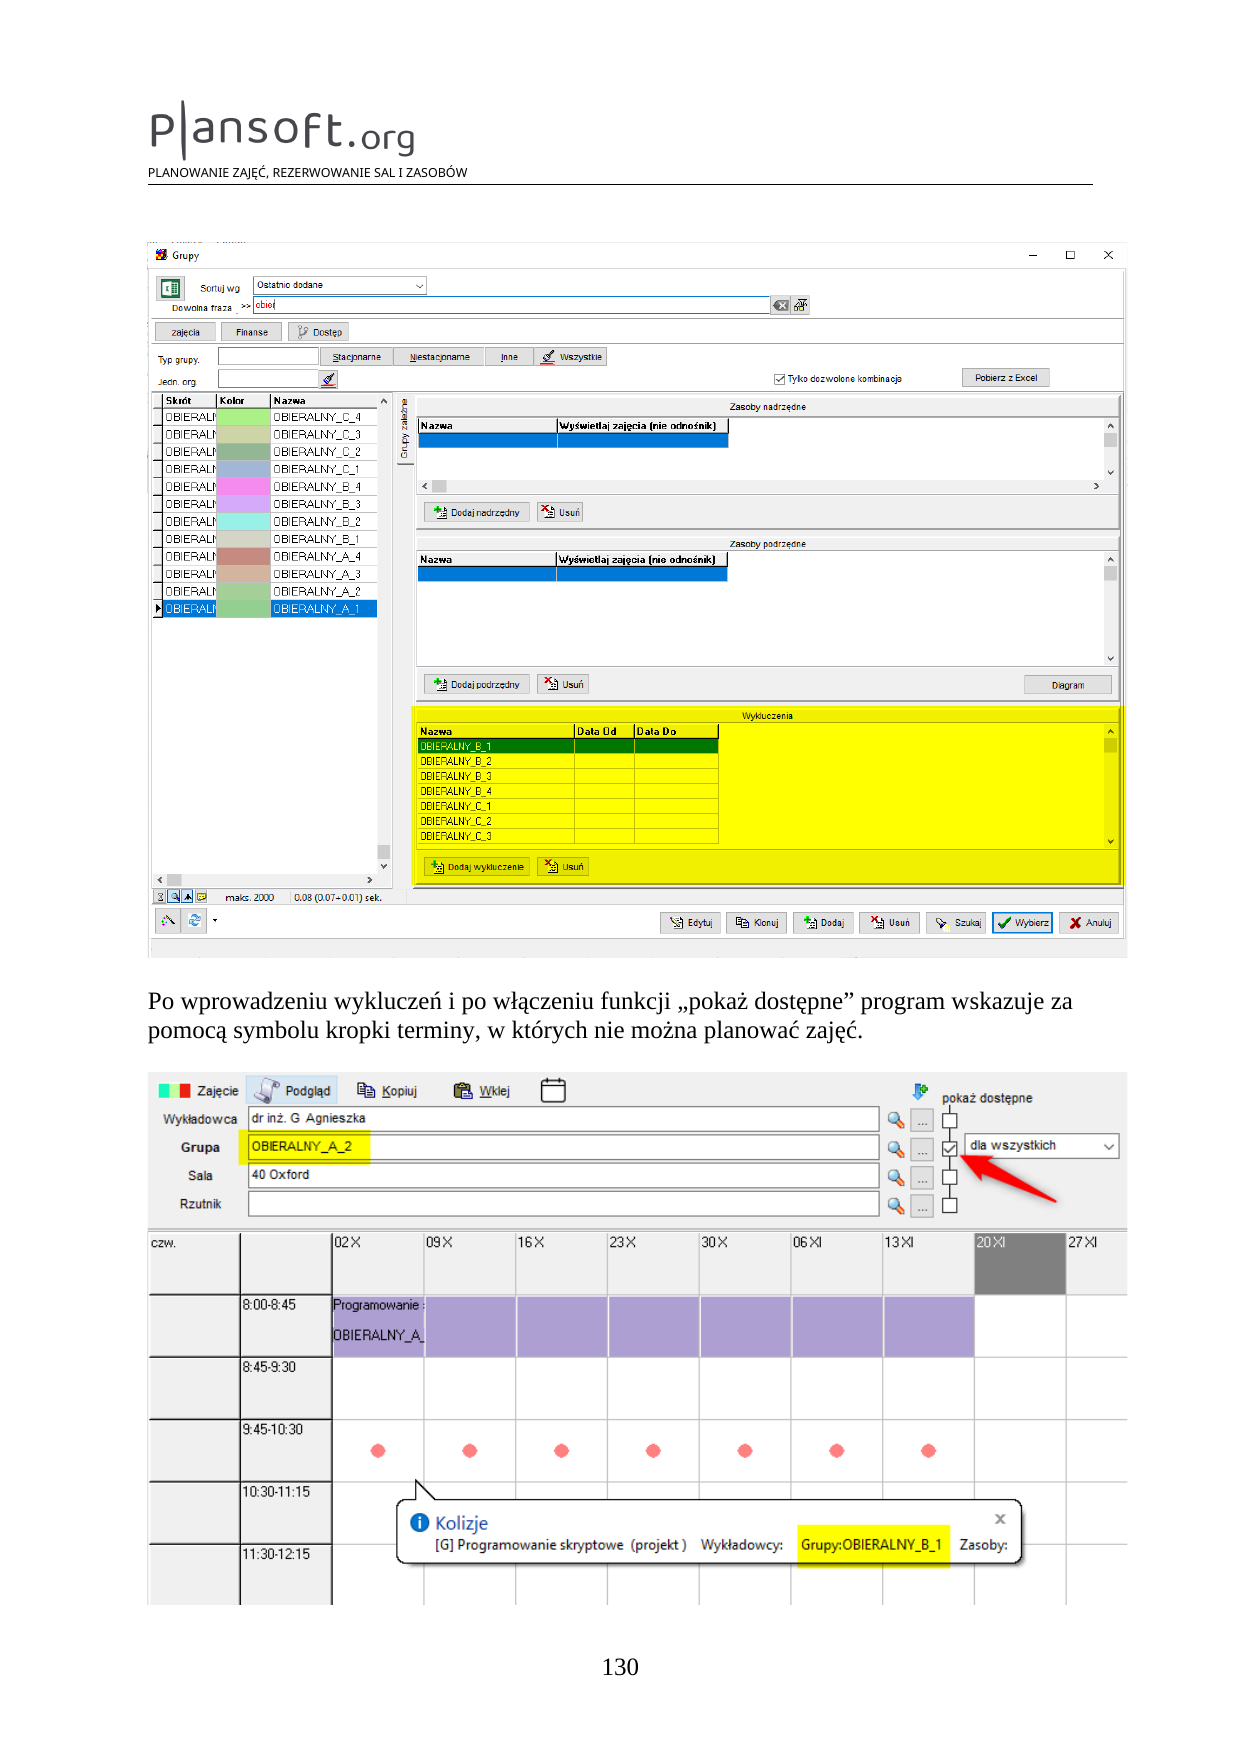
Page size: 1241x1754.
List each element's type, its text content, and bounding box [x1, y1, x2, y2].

text Po wprowadzeniu wykluczeń i po włączeniu funkcji „pokaż dostępne” program wskazuje za pomocą symbolu kropki terminy, w których nie można planować zajęć. [148, 986, 1093, 1044]
picture [147, 1072, 1128, 1605]
picture [147, 242, 1128, 958]
picture [147, 73, 418, 165]
